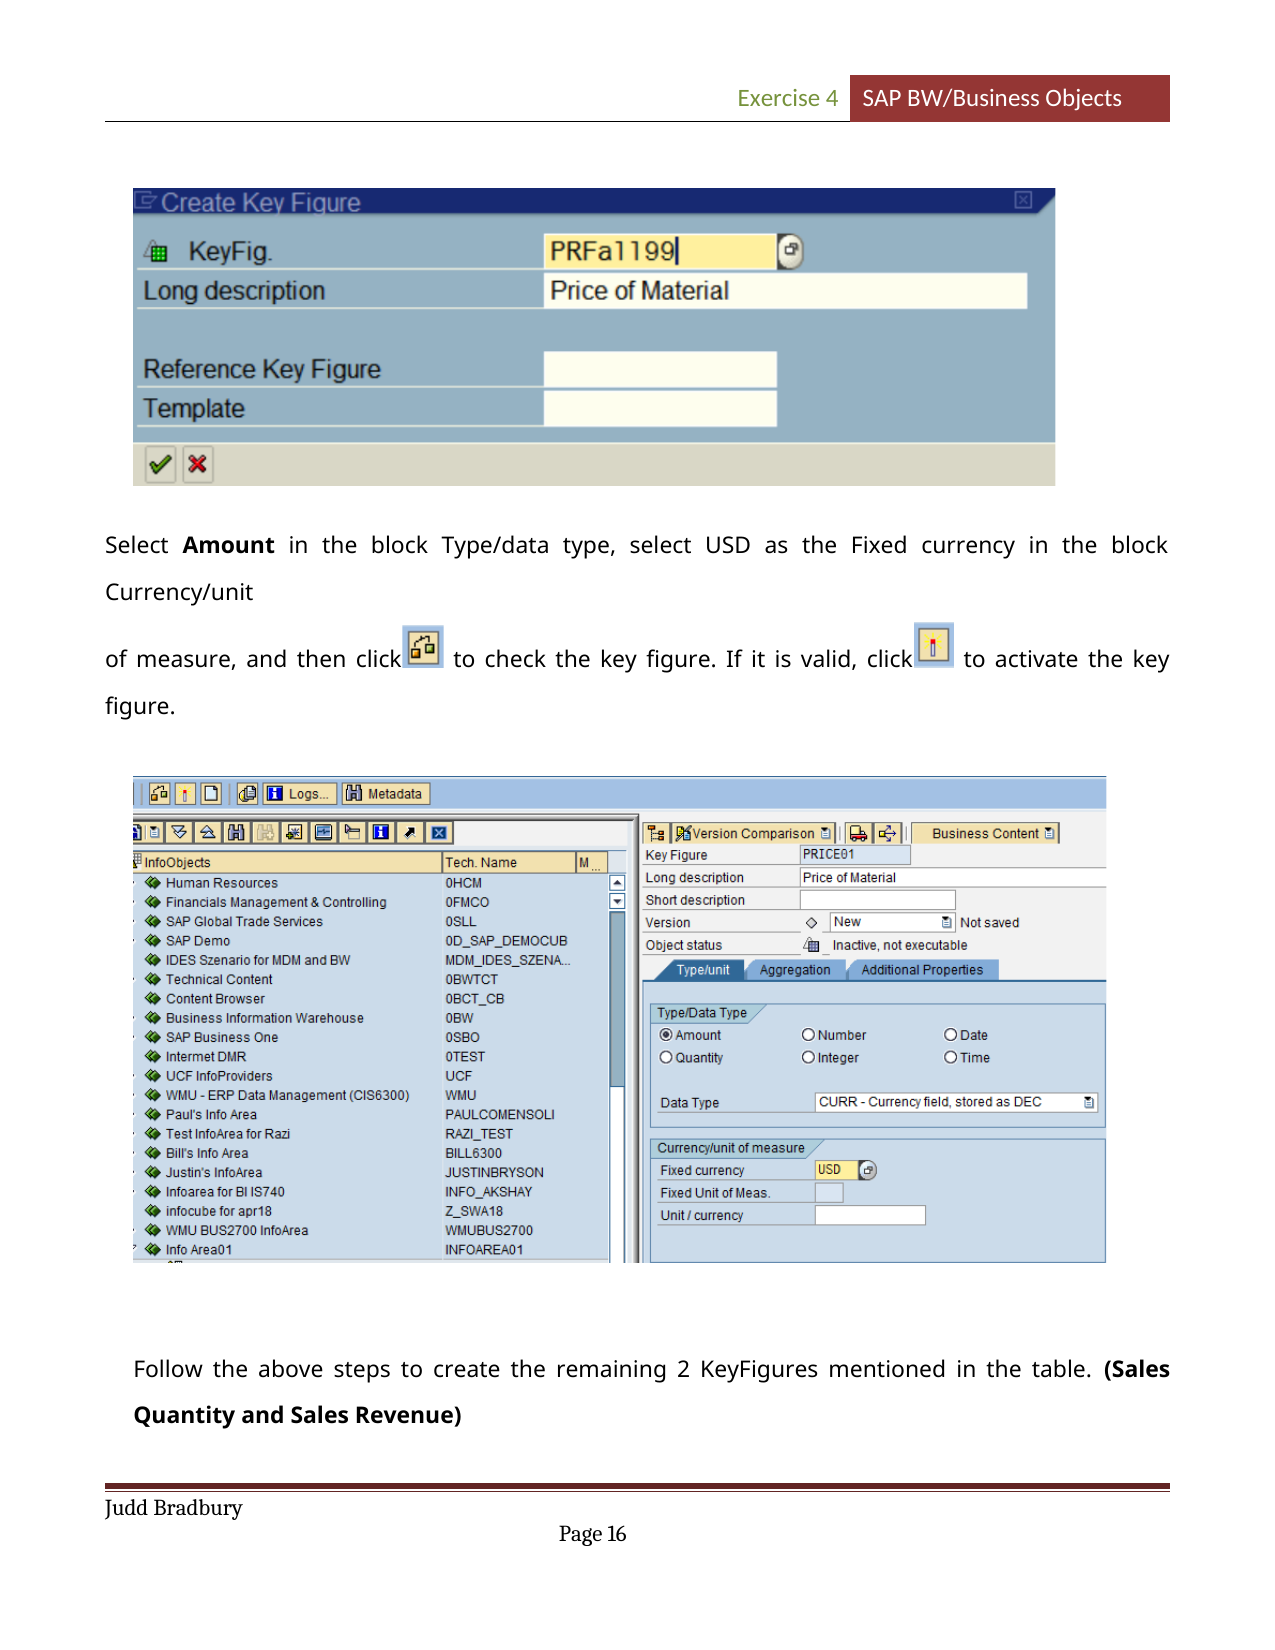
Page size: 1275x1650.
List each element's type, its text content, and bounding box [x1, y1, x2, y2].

picture [133, 775, 1107, 1263]
list Follow the above steps to create the remaining 2 KeyFigures mentioned in the table. (Sales Quantity and Sales Revenue) [133, 1353, 1170, 1431]
text Select Amount in the block Type/data type, select USD as the Fixed currency in the block Currency/unit [105, 529, 1170, 607]
picture [914, 622, 954, 668]
picture [133, 188, 1056, 486]
text of measure, and then click to check the key figure. If it is valid, click to activate the key figure. [105, 623, 1170, 721]
picture [402, 625, 444, 668]
